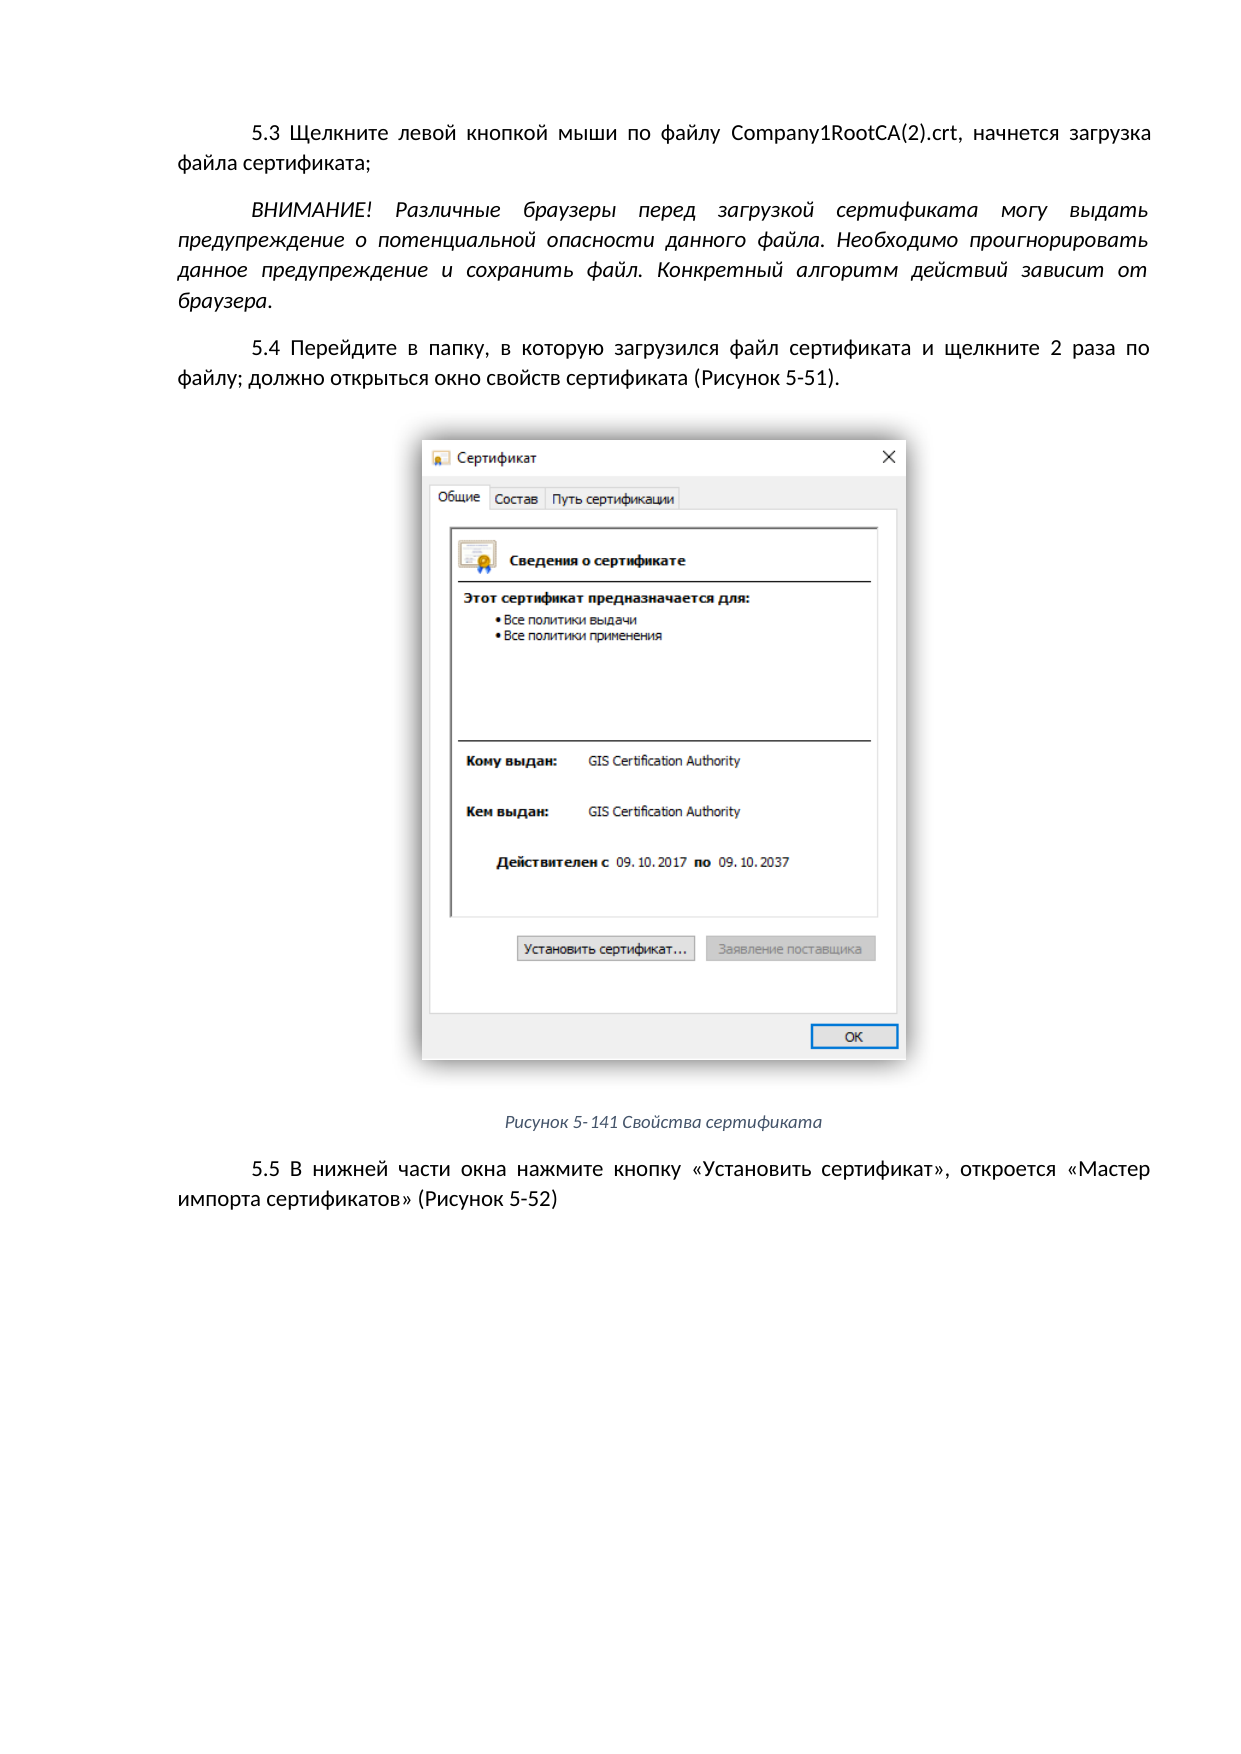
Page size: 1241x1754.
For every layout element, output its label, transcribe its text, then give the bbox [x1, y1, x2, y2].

picture [422, 440, 906, 1060]
text ВНИМАНИЕ! Различные браузеры перед загрузкой сертификата могу выдать предупреждение о потенциальной опасности данного файла. Необходимо проигнорировать данное предупреждение и сохранить файл. Конкретный алгоритм действий зависит от браузера. [177, 195, 1152, 314]
text 5.3 Щелкните левой кнопкой мыши по файлу Company1RootCA(2).crt, начнется загрузка файла сертификата; [177, 118, 1152, 176]
